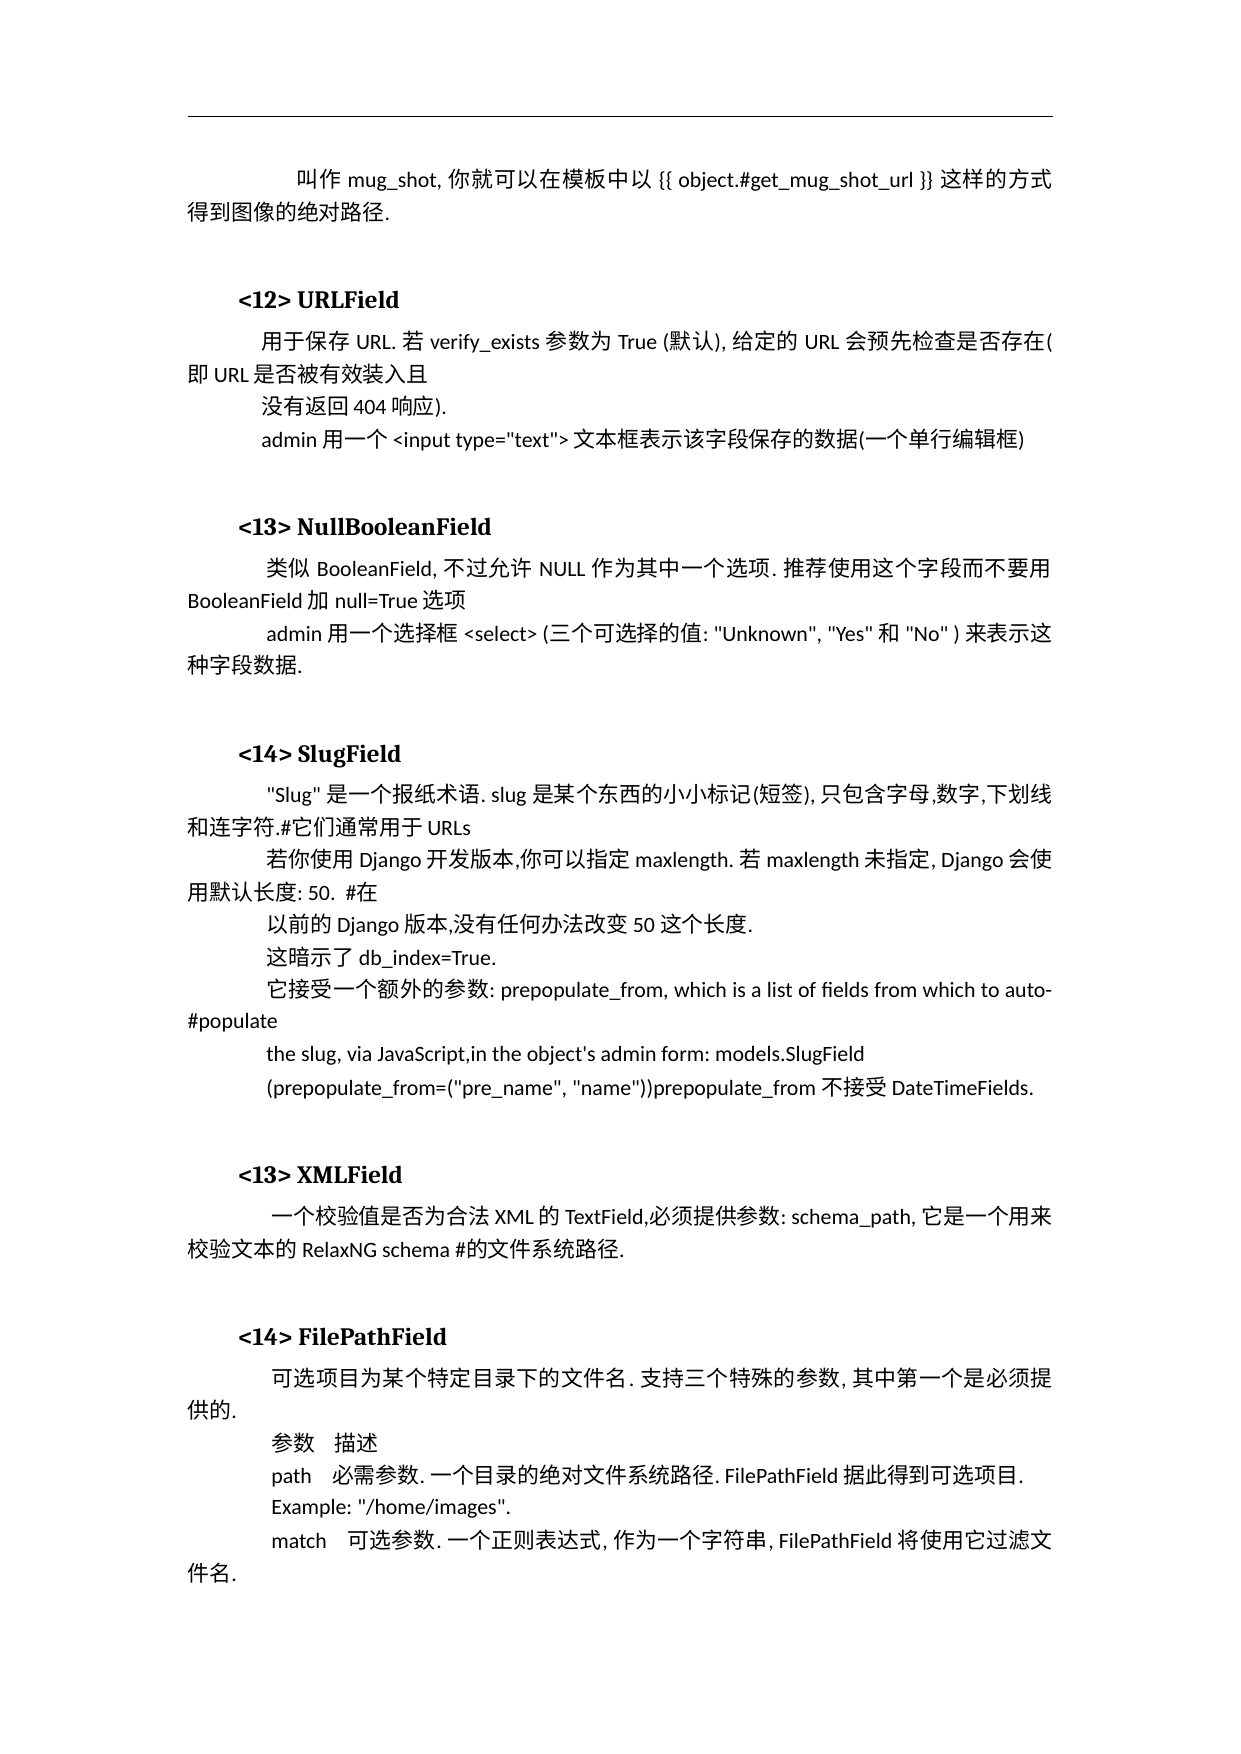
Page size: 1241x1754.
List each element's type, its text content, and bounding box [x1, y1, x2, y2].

text the slug, via JavaScript,in the object's admin form: models.SlugField [187, 1037, 1053, 1069]
subtitle <14> SlugField [187, 738, 1053, 770]
text Example: "/home/images". [187, 1490, 1053, 1523]
text 没有返回404响应). [187, 389, 1053, 421]
text 它接受一个额外的参数: prepopulate_from, which is a list of fields from which to auto-#populate [187, 972, 1053, 1037]
text (prepopulate_from=("pre_name", "name"))prepopulate_from 不接受 DateTimeFields. [187, 1069, 1053, 1102]
text path 必需参数. 一个目录的绝对文件系统路径. FilePathField 据此得到可选项目. [187, 1458, 1053, 1490]
text admin 用一个选择框 <select> (三个可选择的值: "Unknown", "Yes" 和 "No" ) 来表示这种字段数据. [187, 615, 1053, 680]
text 类似 BooleanField, 不过允许 NULL 作为其中一个选项. 推荐使用这个字段而不要用 BooleanField 加 null=True 选项 [187, 550, 1053, 615]
text "Slug" 是一个报纸术语. slug 是某个东西的小小标记(短签), 只包含字母,数字,下划线和连字符.#它们通常用于URLs [187, 777, 1053, 842]
text 用于保存 URL. 若 verify_exists 参数为 True (默认), 给定的 URL 会预先检查是否存在( 即URL是否被有效装入且 [187, 324, 1053, 389]
text 这暗示了 db_index=True. [187, 939, 1053, 972]
text 以前的 Django 版本,没有任何办法改变50 这个长度. [187, 907, 1053, 939]
text 一个校验值是否为合法XML的 TextField,必须提供参数: schema_path, 它是一个用来校验文本的 RelaxNG schema #的文件系统路径. [187, 1199, 1053, 1264]
subtitle <14> FilePathField [187, 1321, 1053, 1354]
text 叫作 mug_shot, 你就可以在模板中以 {{ object.#get_mug_shot_url }} 这样的方式得到图像的绝对路径. [187, 162, 1053, 227]
text 可选项目为某个特定目录下的文件名. 支持三个特殊的参数, 其中第一个是必须提供的. [187, 1360, 1053, 1425]
text 参数 描述 [187, 1425, 1053, 1458]
text admin 用一个 <input type="text"> 文本框表示该字段保存的数据(一个单行编辑框) [187, 421, 1053, 454]
subtitle <12> URLField [187, 284, 1053, 317]
subtitle <13> NullBooleanField [187, 511, 1053, 544]
text match 可选参数. 一个正则表达式, 作为一个字符串, FilePathField 将使用它过滤文件名. [187, 1523, 1053, 1588]
text 若你使用 Django 开发版本,你可以指定 maxlength. 若 maxlength 未指定, Django 会使用默认长度: 50. #在 [187, 842, 1053, 907]
subtitle <13> XMLField [187, 1159, 1053, 1192]
